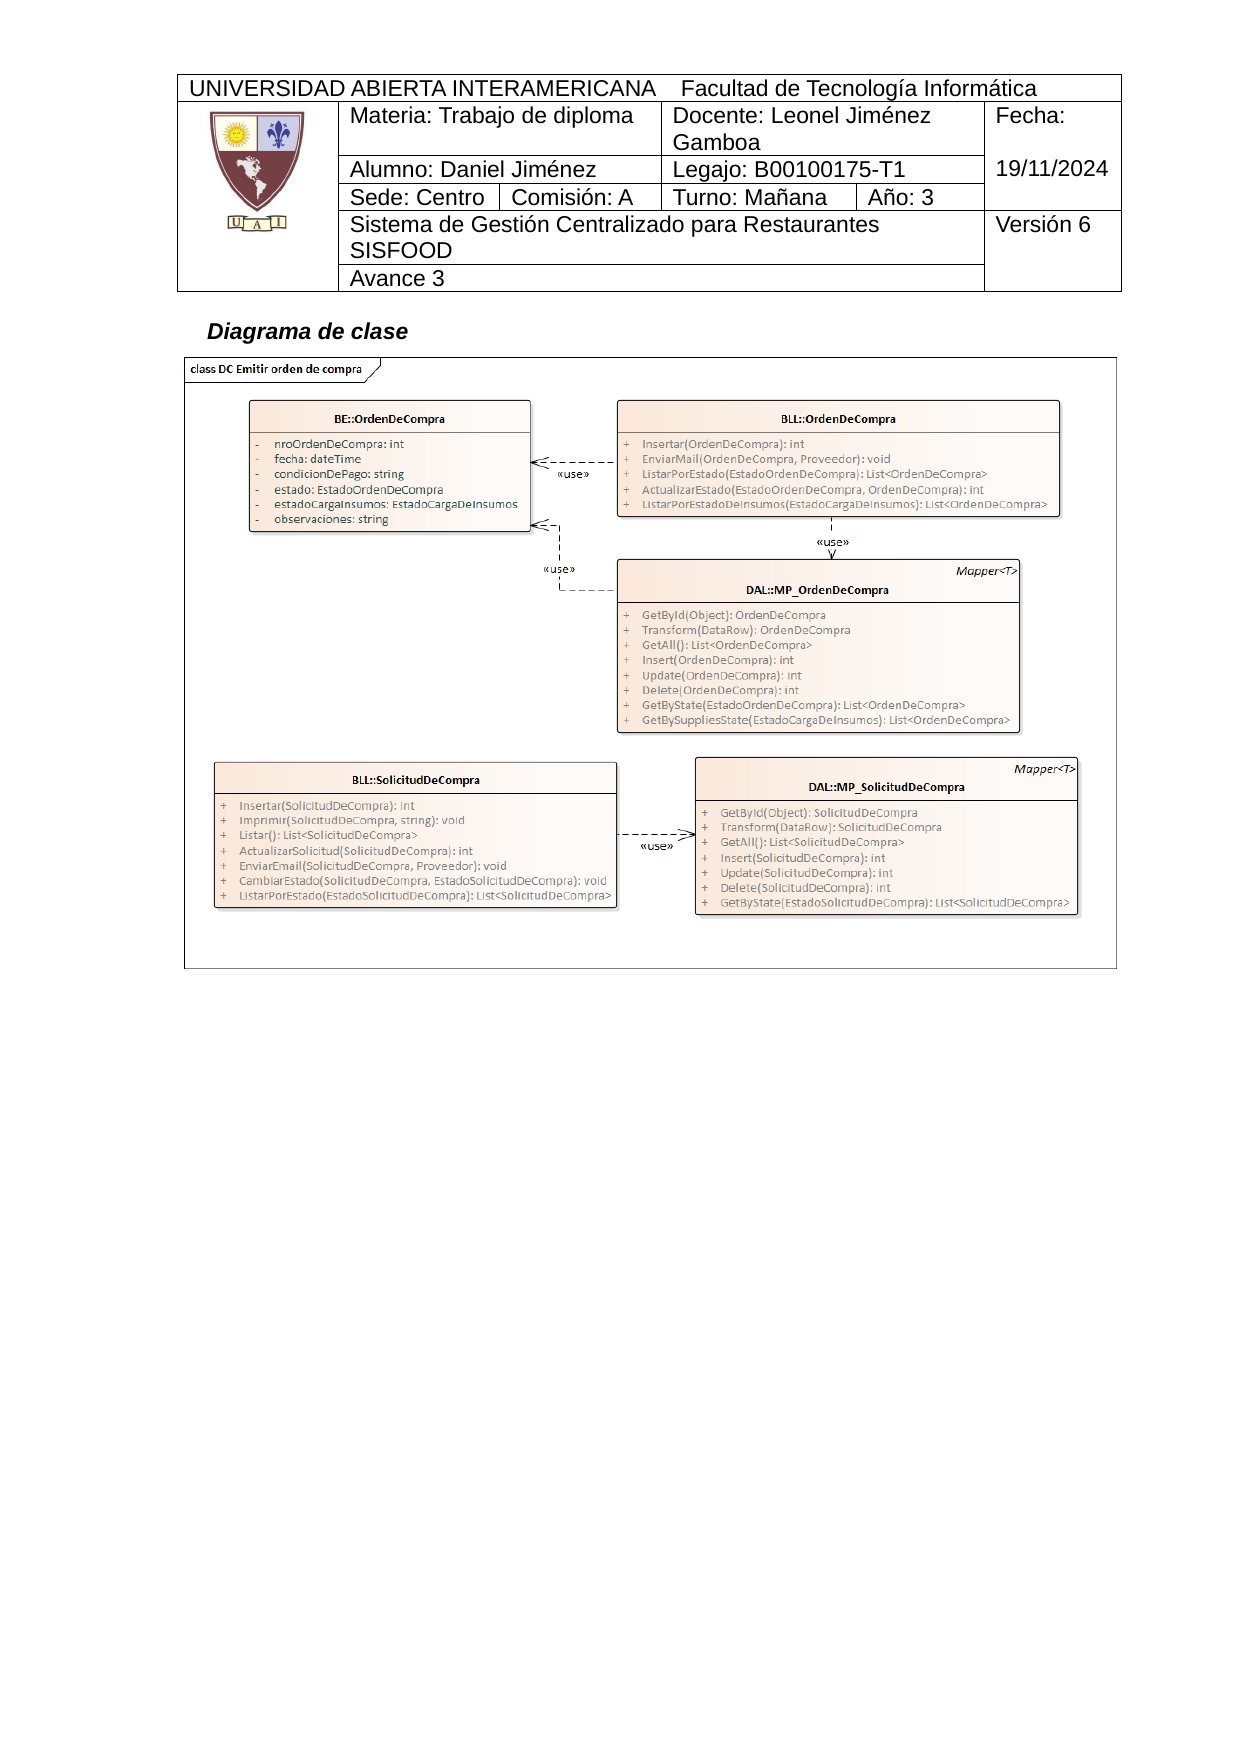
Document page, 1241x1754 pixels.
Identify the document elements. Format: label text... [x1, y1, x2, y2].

picture [188, 102, 327, 236]
picture [177, 351, 1123, 975]
subtitle Diagrama de clase [207, 318, 1122, 345]
